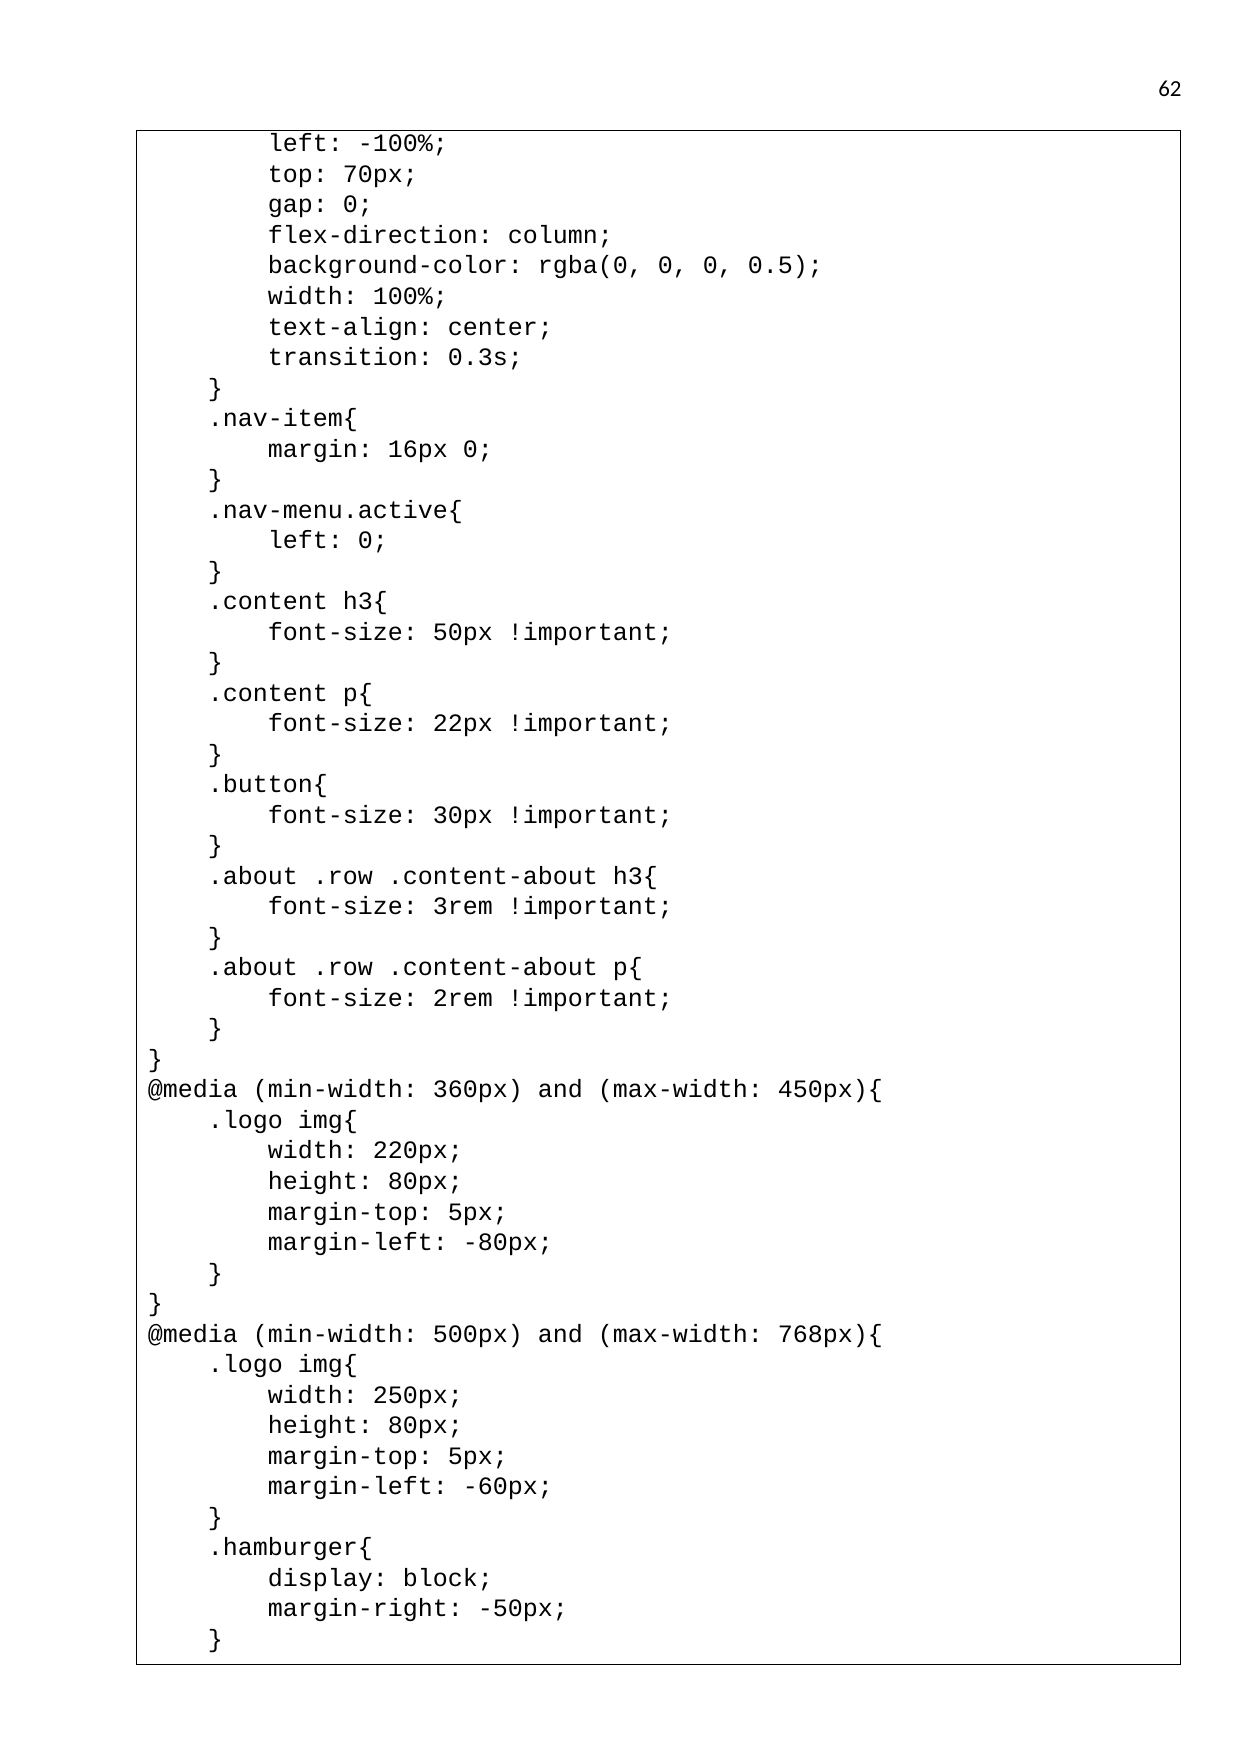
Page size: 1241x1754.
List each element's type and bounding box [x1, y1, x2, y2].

table_header [137, 131, 1180, 1664]
